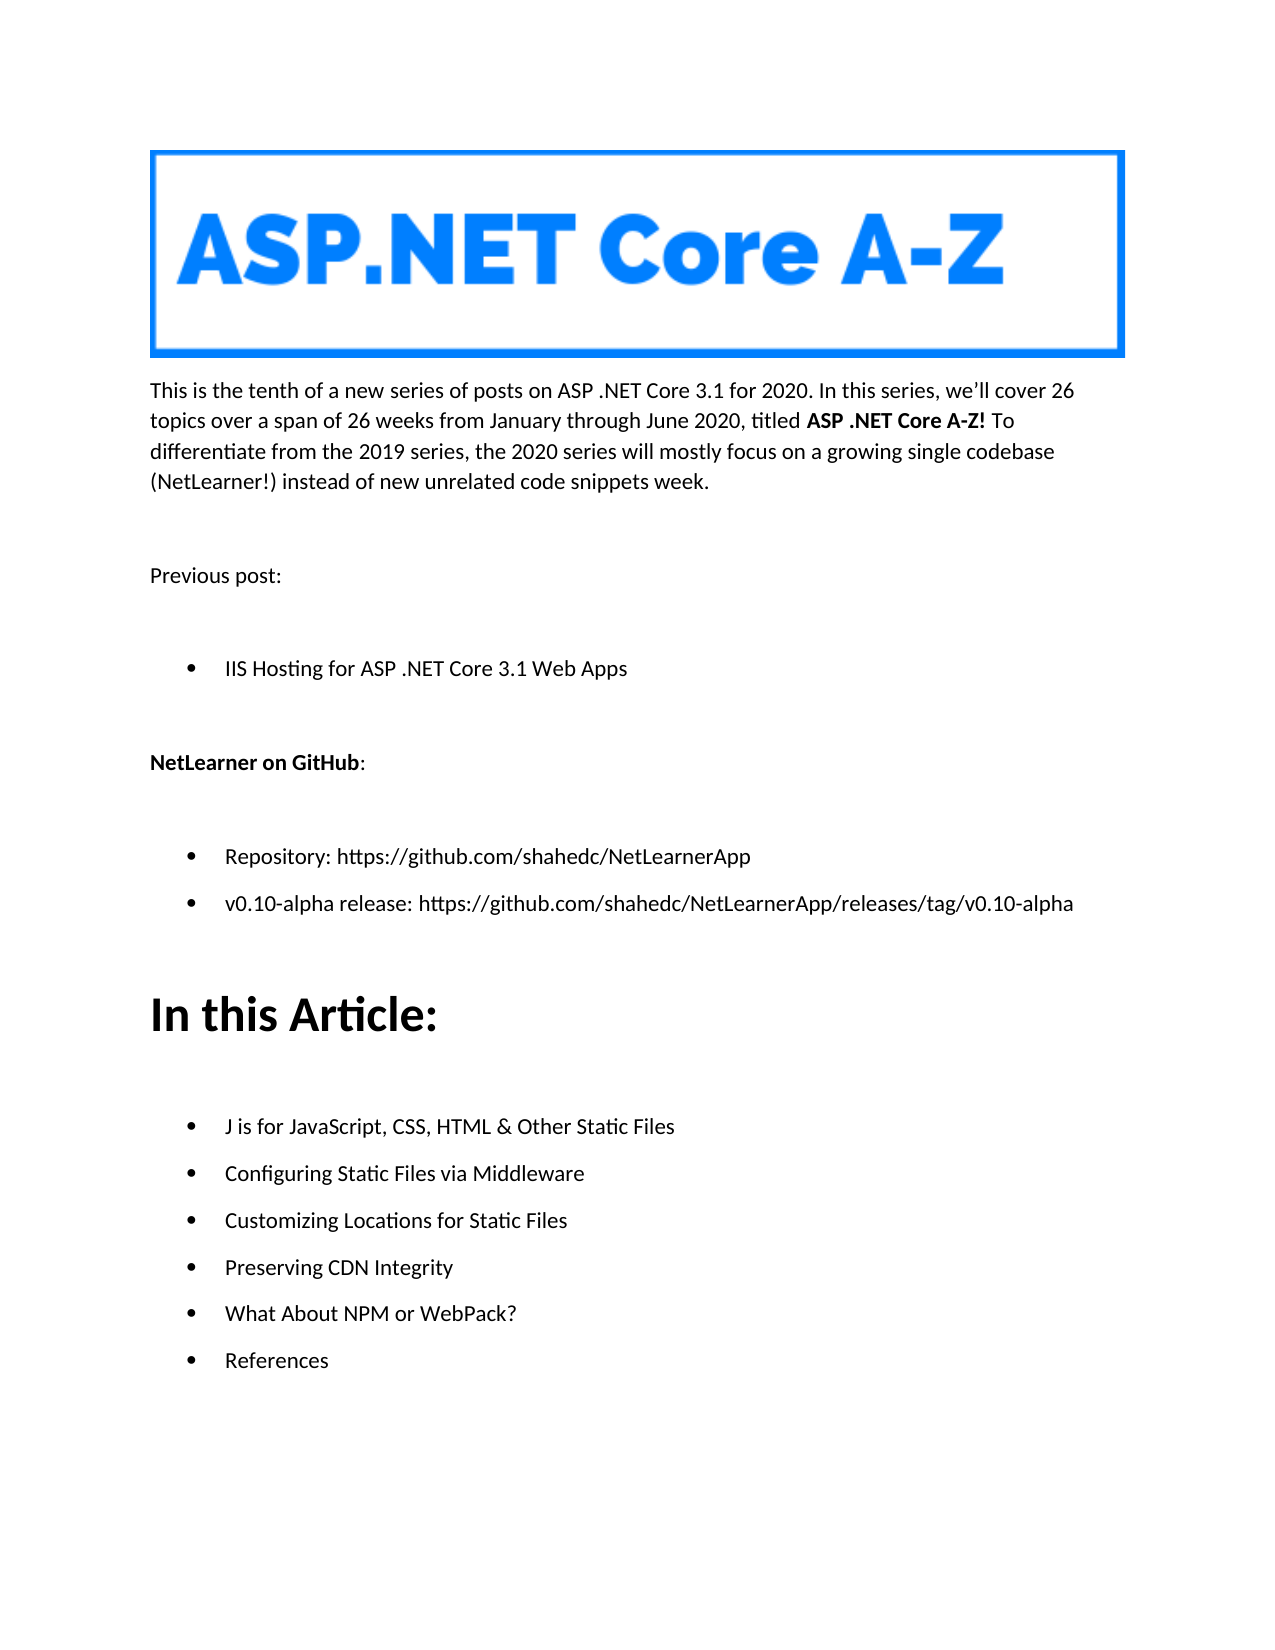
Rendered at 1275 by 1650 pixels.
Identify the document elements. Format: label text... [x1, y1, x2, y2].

text In this Article: [150, 983, 1125, 1044]
list References [187, 1346, 1125, 1374]
picture [150, 150, 1125, 358]
list What About NPM or WebPack? [187, 1299, 1125, 1328]
list Customizing Locations for Static Files [187, 1206, 1125, 1234]
text NetLearner on GitHub: [150, 748, 1125, 776]
text Previous post: [150, 561, 1125, 589]
text This is the tenth of a new series of posts on ASP .NET Core 3.1 for 2020. In this series, we’ll cover 26 topics over a span of 26 weeks from January through June 2020, titled ASP .NET Core A-Z! To differentiate from the 2019 series, the 2020 series will mostly focus on a growing single codebase (NetLearner!) instead of new unrelated code snippets week. [150, 376, 1125, 495]
list J is for JavaScript, CSS, HTML & Other Static Files [187, 1112, 1125, 1140]
list v0.10-alpha release: https://github.com/shahedc/NetLearnerApp/releases/tag/v0.10-alpha [187, 889, 1125, 917]
list IIS Hosting for ASP .NET Core 3.1 Web Apps [187, 654, 1125, 683]
list Repository: https://github.com/shahedc/NetLearnerApp [187, 842, 1125, 870]
list Preserving CDN Integrity [187, 1253, 1125, 1281]
list Configuring Static Files via Middleware [187, 1159, 1125, 1187]
